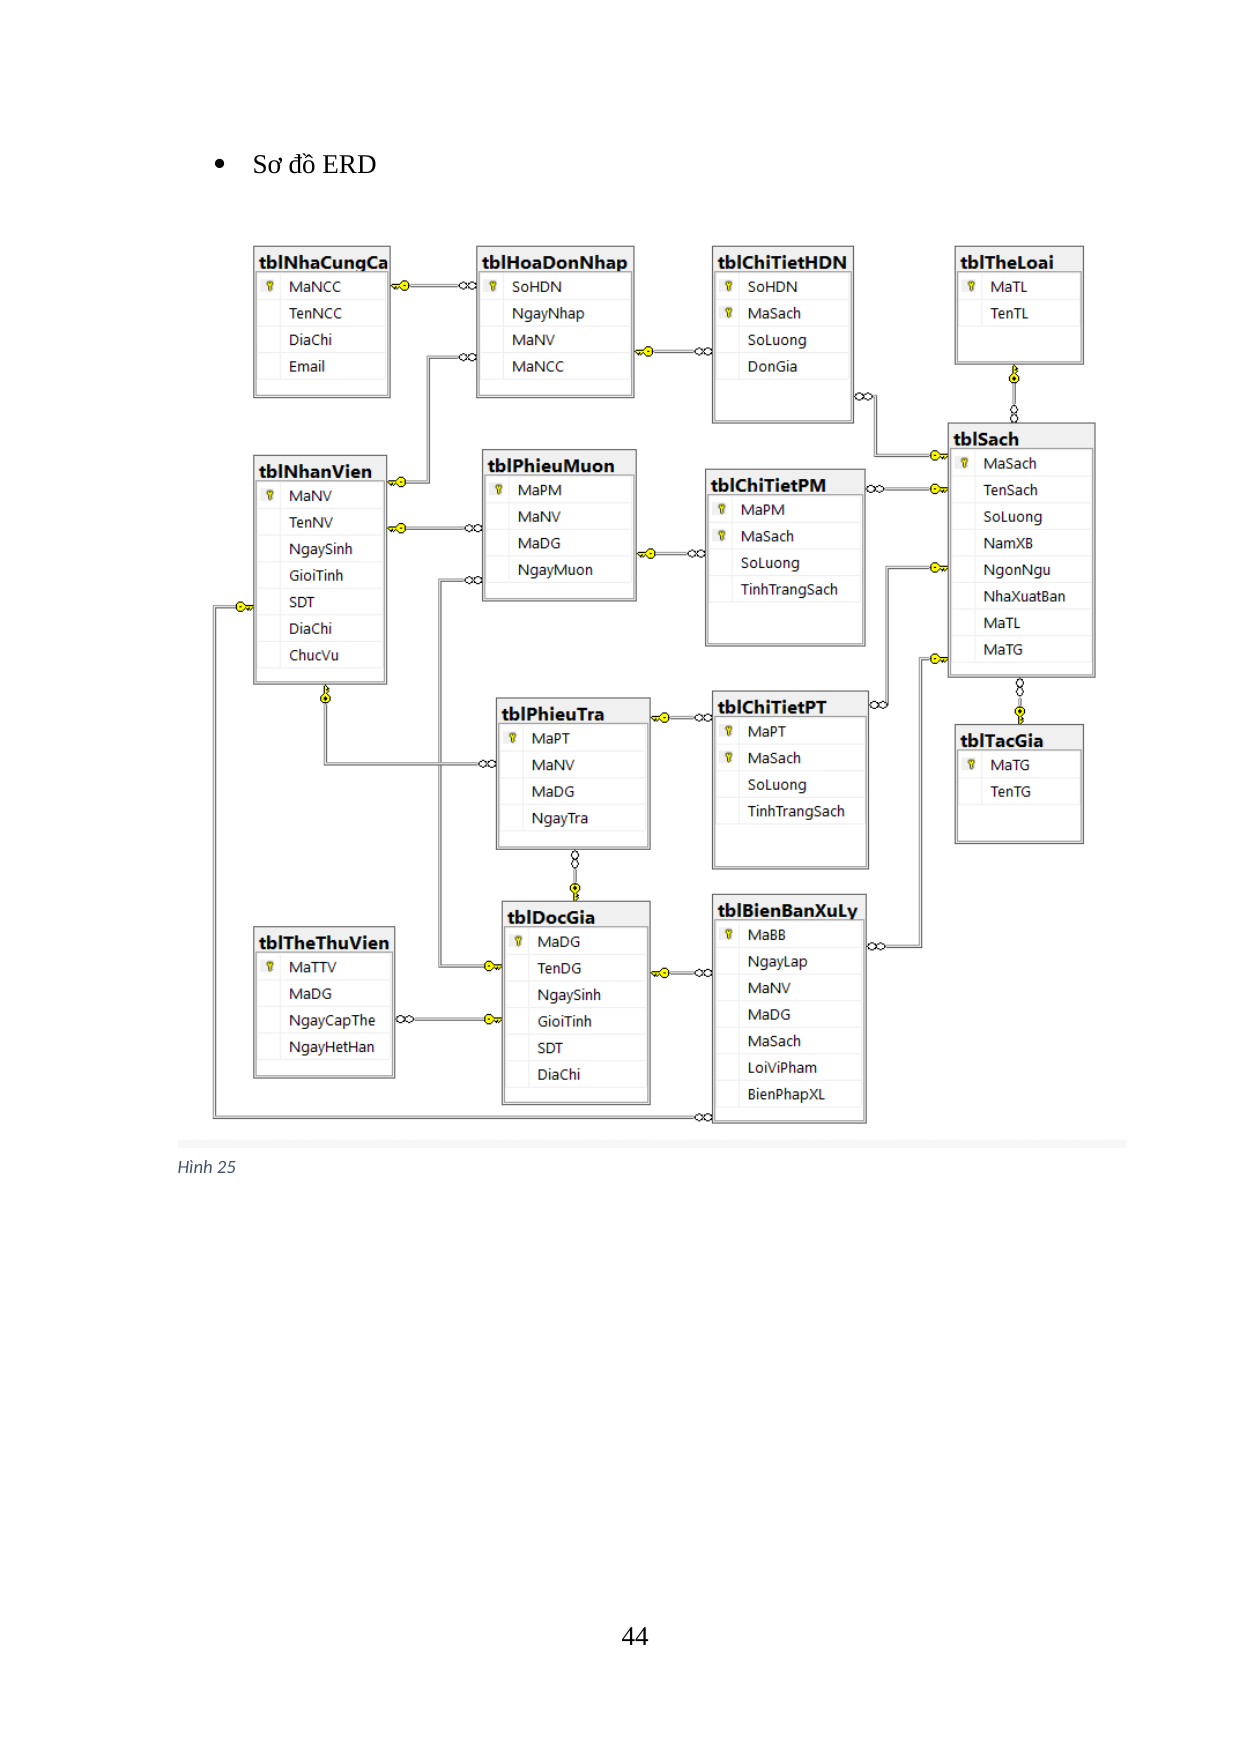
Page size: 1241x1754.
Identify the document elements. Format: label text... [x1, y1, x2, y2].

picture [177, 225, 1128, 1148]
text Hình 25 [177, 1155, 1092, 1178]
list Sơ đồ ERD [215, 148, 1092, 179]
